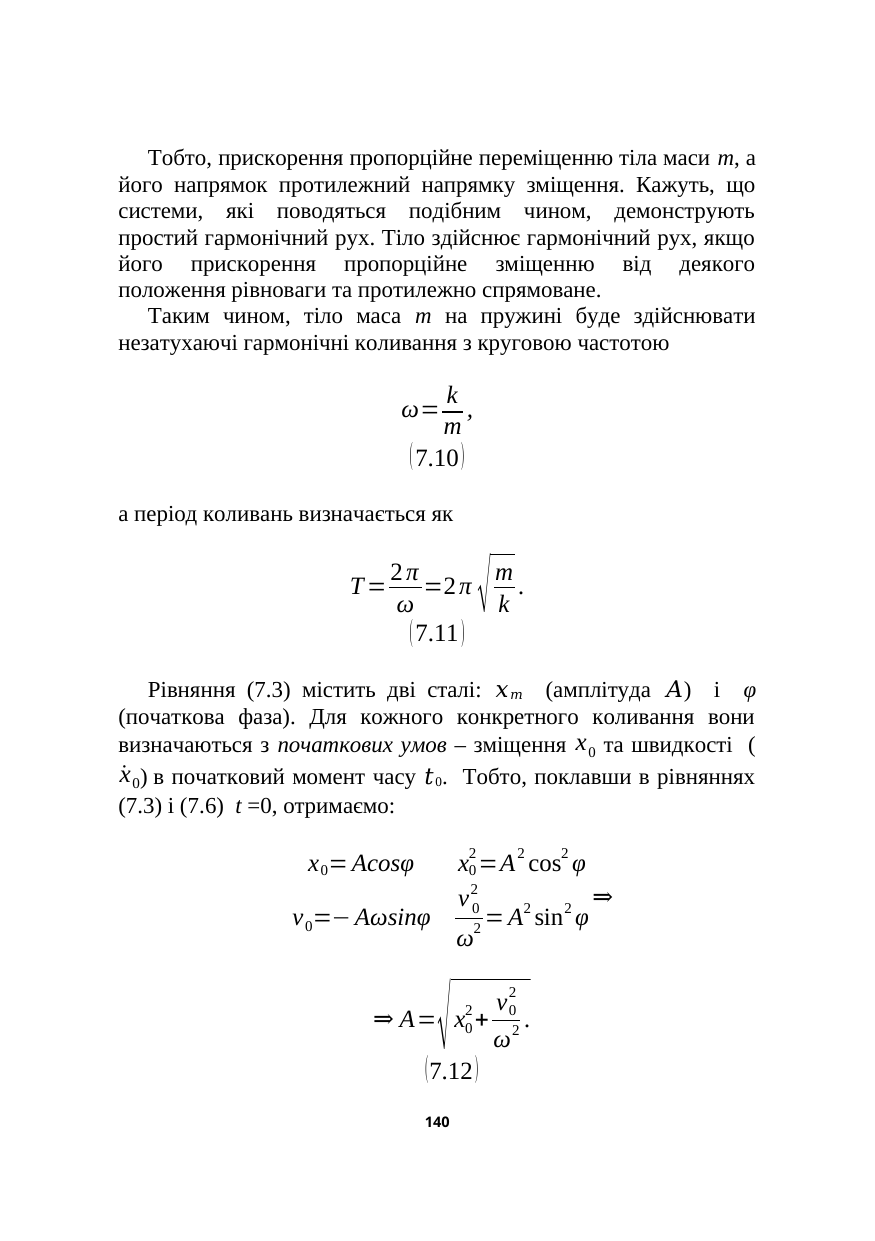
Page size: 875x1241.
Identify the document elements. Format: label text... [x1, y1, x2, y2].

text а період коливань визначається як [118, 500, 756, 526]
text Рівняння (7.3) містить дві сталі: 𝑥𝑚 (амплітуда 𝐴) і φ (початкова фаза). Для кожного конкретного коливання вони визначаються з початкових умов – зміщення та швидкості () в початковий момент часу 𝑡0. Тобто, поклавши в рівняннях (7.3) і (7.6) t =0, отримаємо: [118, 675, 756, 818]
text Таким чином, тіло маса m на пружині буде здійснювати незатухаючі гармонічні коливання з круговою частотою [118, 303, 756, 355]
text Тобто, прискорення пропорційне переміщенню тіла маси m, а його напрямок протилежний напрямку зміщення. Кажуть, що системи, які поводяться подібним чином, демонструють простий гармонічний рух. Тіло здійснює гармонічний рух, якщо його прискорення пропорційне зміщенню від деякого положення рівноваги та протилежно спрямоване. [118, 144, 756, 303]
